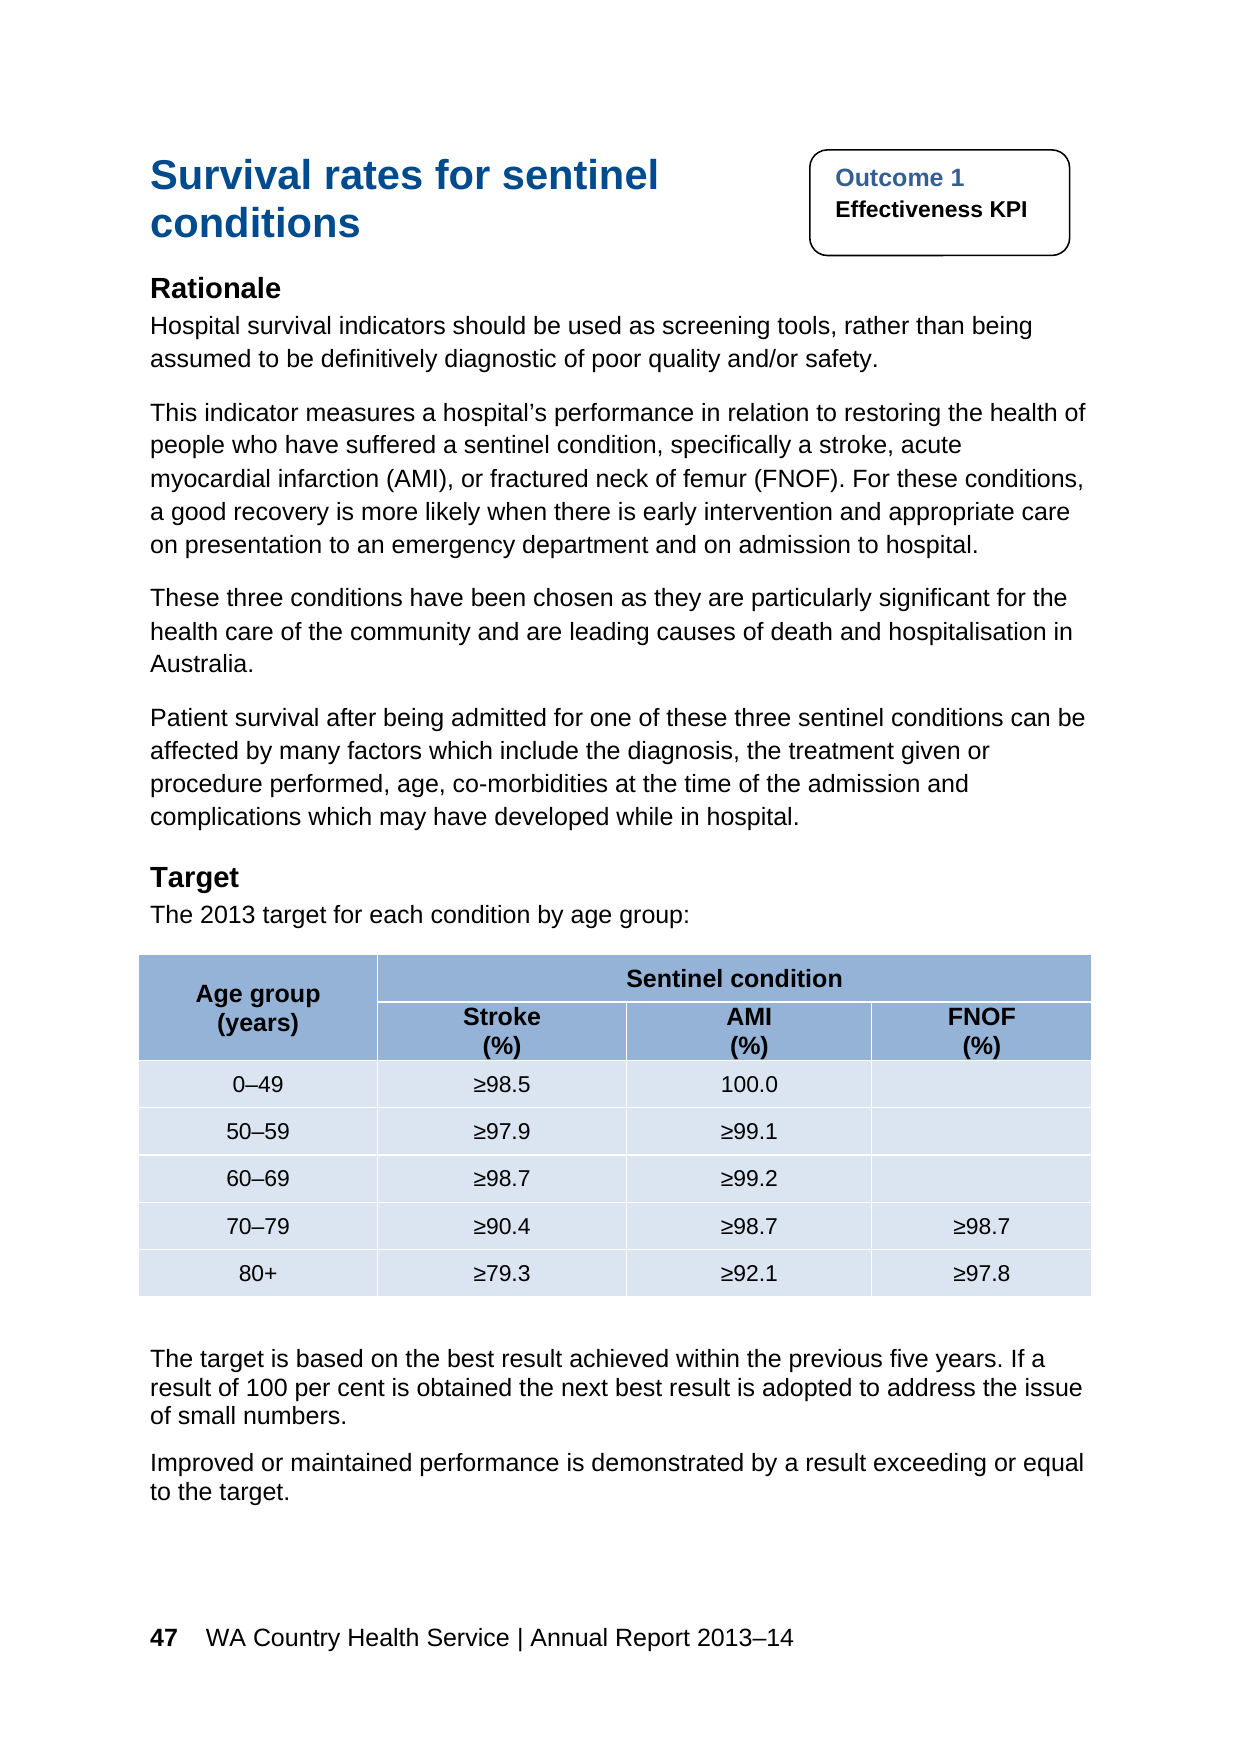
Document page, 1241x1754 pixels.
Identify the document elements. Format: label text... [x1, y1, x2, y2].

table_cell Stroke (%) [378, 1003, 626, 1060]
table_cell ≥97.9 [378, 1108, 626, 1154]
table_cell ≥90.4 [378, 1203, 626, 1249]
table_cell ≥97.8 [872, 1250, 1091, 1296]
table_cell ≥99.1 [627, 1108, 871, 1154]
text These three conditions have been chosen as they are particularly significant for the health care of the community and are leading causes of death and hospitalisation in Australia. [150, 583, 1090, 678]
text The 2013 target for each condition by age group: [150, 900, 1090, 929]
table_header Sentinel condition [378, 955, 1091, 1001]
table_cell ≥98.7 [627, 1203, 871, 1249]
text Survival rates for sentinel conditions [150, 150, 819, 246]
text Target [150, 860, 1090, 894]
text Improved or maintained performance is demonstrated by a result exceeding or equal to the target. [150, 1448, 1090, 1505]
table_cell ≥98.5 [378, 1061, 626, 1107]
table_cell 80+ [139, 1250, 377, 1296]
table_cell ≥99.2 [627, 1156, 871, 1202]
table_cell ≥79.3 [378, 1250, 626, 1296]
text Patient survival after being admitted for one of these three sentinel conditions can be affected by many factors which include the diagnosis, the treatment given or procedure performed, age, co-morbidities at the time of the admission and complications which may have developed while in hospital. [150, 703, 1090, 831]
table_cell 50–59 [139, 1108, 377, 1154]
table_cell [872, 1156, 1091, 1202]
table_cell 60–69 [139, 1156, 377, 1202]
table_header Age group (years) [139, 955, 377, 1060]
text The target is based on the best result achieved within the previous five years. If a result of 100 per cent is obtained the next best result is adopted to address the issue of small numbers. [150, 1344, 1090, 1430]
table_cell ≥98.7 [872, 1203, 1091, 1249]
table_cell ≥98.7 [378, 1156, 626, 1202]
table_cell 70–79 [139, 1203, 377, 1249]
text Hospital survival indicators should be used as screening tools, rather than being assumed to be definitively diagnostic of poor quality and/or safety. [150, 311, 1090, 372]
text Rationale [150, 271, 1090, 304]
table_cell [872, 1061, 1091, 1107]
table_cell ≥92.1 [627, 1250, 871, 1296]
table_cell 0–49 [139, 1061, 377, 1107]
table_cell AMI (%) [627, 1003, 871, 1060]
table_cell 100.0 [627, 1061, 871, 1107]
table_cell FNOF (%) [872, 1003, 1091, 1060]
table_cell [872, 1108, 1091, 1154]
text Survival rates for sentinel conditions [1060, 150, 1090, 246]
text This indicator measures a hospital’s performance in relation to restoring the health of people who have suffered a sentinel condition, specifically a stroke, acute myocardial infarction (AMI), or fractured neck of femur (FNOF). For these conditions, a good recovery is more likely when there is early intervention and appropriate care on presentation to an emergency department and on admission to hospital. [150, 397, 1090, 558]
